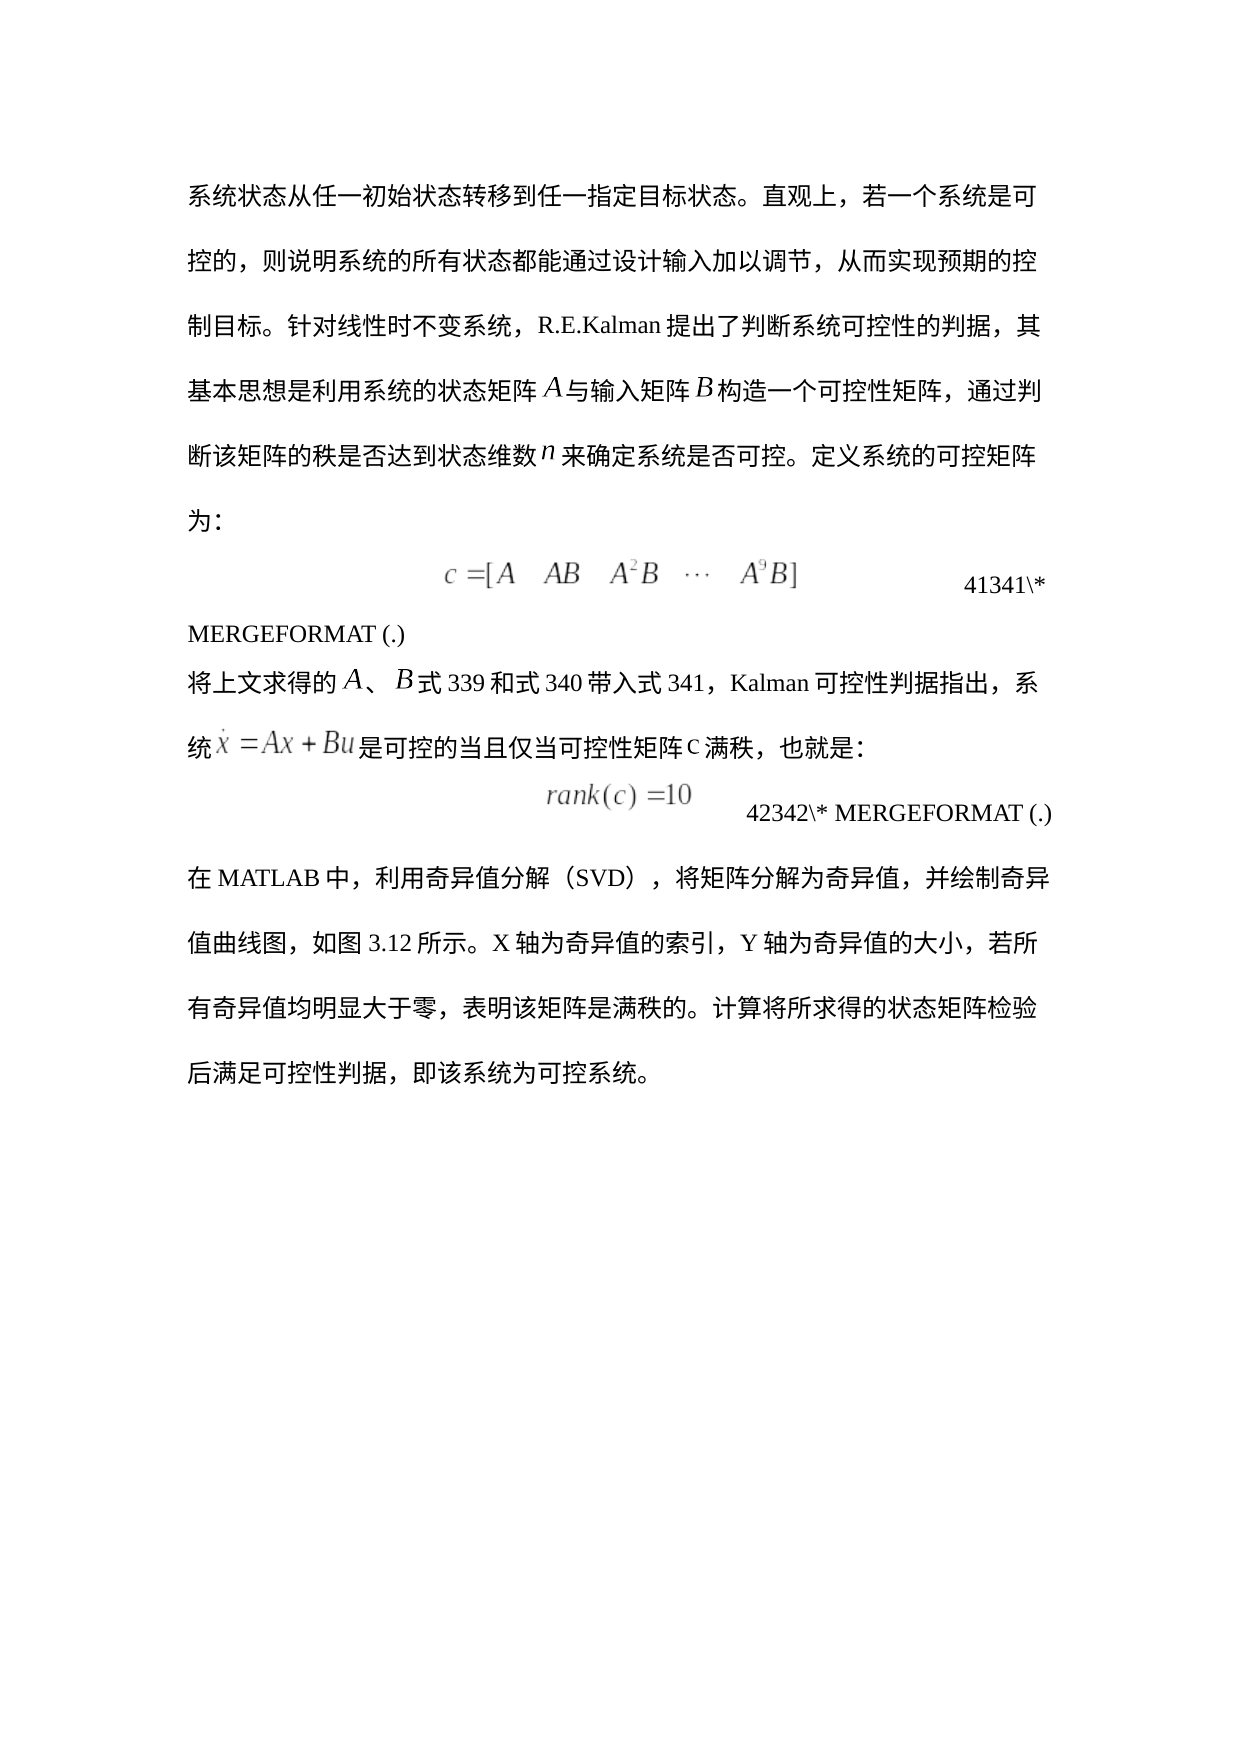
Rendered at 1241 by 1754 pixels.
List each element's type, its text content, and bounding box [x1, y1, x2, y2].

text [187, 162, 1053, 552]
text 将上文求得的、式和式带入式，Kalman可控性判据指出，系统是可控的当且仅当可控性矩阵满秩，也就是： [187, 649, 1053, 779]
